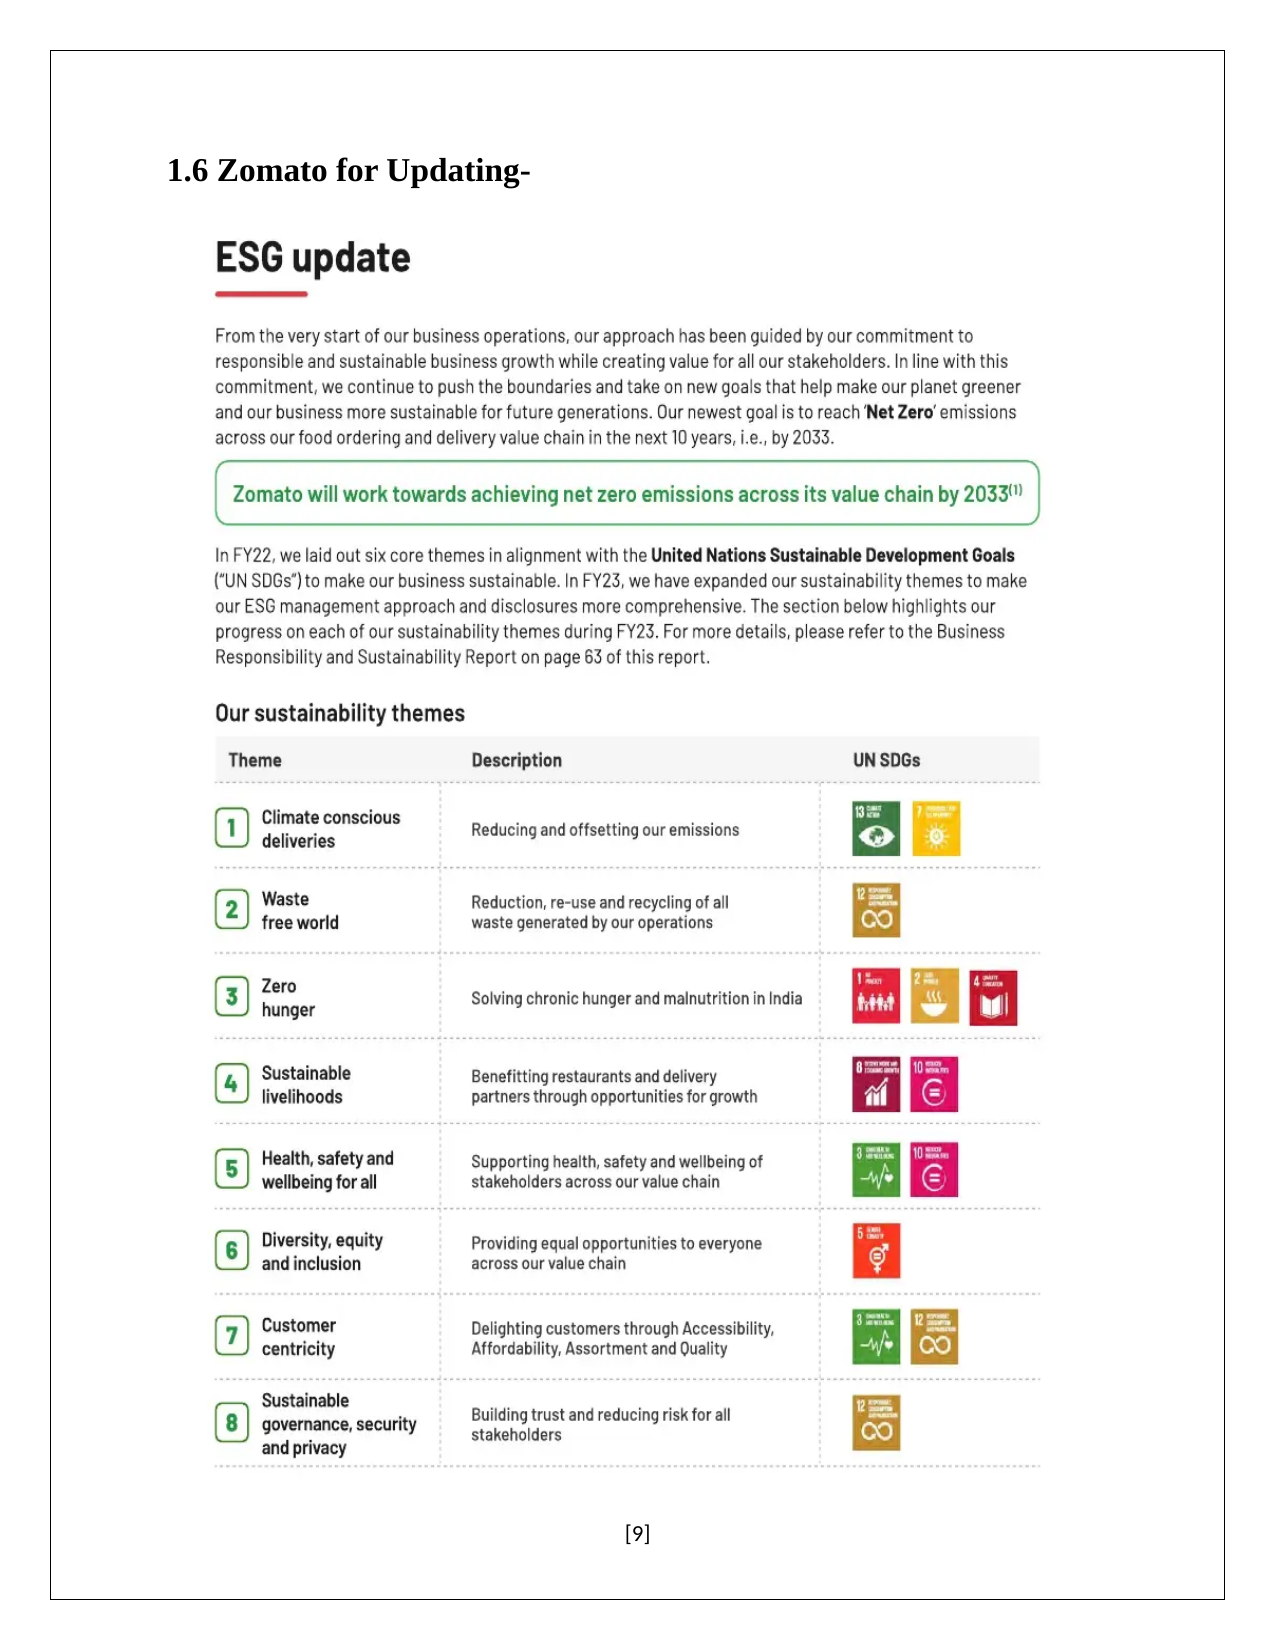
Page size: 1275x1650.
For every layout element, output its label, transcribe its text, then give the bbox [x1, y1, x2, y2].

picture [150, 208, 1105, 1481]
text 1.6 Zomato for Updating- [150, 150, 1125, 188]
